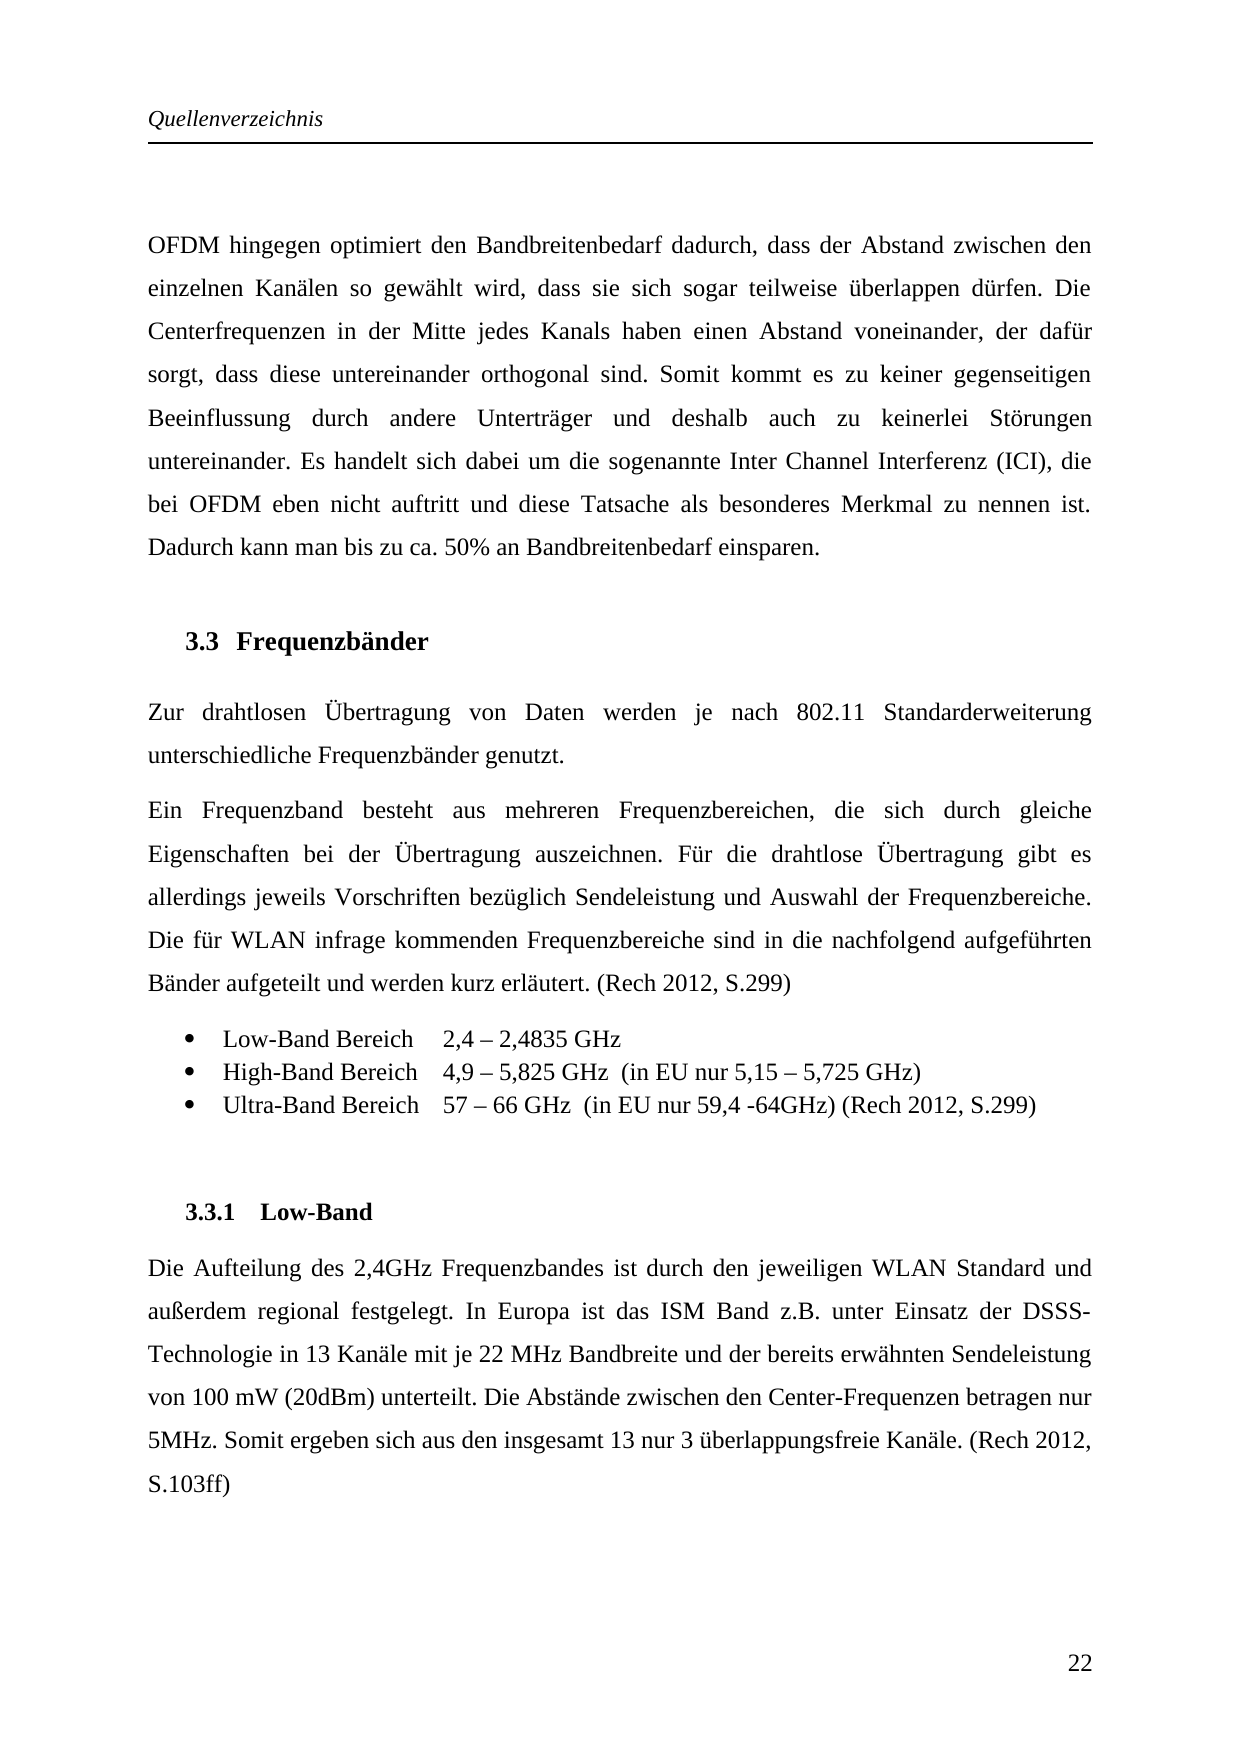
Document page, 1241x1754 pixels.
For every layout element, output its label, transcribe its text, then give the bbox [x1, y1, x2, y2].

subtitle Low-Band [185, 1197, 1093, 1226]
text Ein Frequenzband besteht aus mehreren Frequenzbereichen, die sich durch gleiche Eigenschaften bei der Übertragung auszeichnen. Für die drahtlose Übertragung gibt es allerdings jeweils Vorschriften bezüglich Sendeleistung und Auswahl der Frequenzbereiche. Die für WLAN infrage kommenden Frequenzbereiche sind in die nachfolgend aufgeführten Bänder aufgeteilt und werden kurz erläutert. (Rech 2012, S.299) [148, 796, 1093, 997]
list Low-Band Bereich 2,4 – 2,4835 GHz [185, 1024, 1093, 1052]
subtitle Frequenzbänder [185, 625, 1093, 656]
list High-Band Bereich 4,9 – 5,825 GHz (in EU nur 5,15 – 5,725 GHz) [185, 1057, 1093, 1085]
text OFDM hingegen optimiert den Bandbreitenbedarf dadurch, dass der Abstand zwischen den einzelnen Kanälen so gewählt wird, dass sie sich sogar teilweise überlappen dürfen. Die Centerfrequenzen in der Mitte jedes Kanals haben einen Abstand voneinander, der dafür sorgt, dass diese untereinander orthogonal sind. Somit kommt es zu keiner gegenseitigen Beeinflussung durch andere Unterträger und deshalb auch zu keinerlei Störungen untereinander. Es handelt sich dabei um die sogenannte Inter Channel Interferenz (ICI), die bei OFDM eben nicht auftritt und diese Tatsache als besonderes Merkmal zu nennen ist. Dadurch kann man bis zu ca. 50% an Bandbreitenbedarf einsparen. [148, 230, 1093, 561]
text Zur drahtlosen Übertragung von Daten werden je nach 802.11 Standarderweiterung unterschiedliche Frequenzbänder genutzt. [148, 697, 1093, 769]
list Ultra-Band Bereich 57 – 66 GHz (in EU nur 59,4 -64GHz) (Rech 2012, S.299) [185, 1090, 1093, 1118]
text Die Aufteilung des 2,4GHz Frequenzbandes ist durch den jeweiligen WLAN Standard und außerdem regional festgelegt. In Europa ist das ISM Band z.B. unter Einsatz der DSSS-Technologie in 13 Kanäle mit je 22 MHz Bandbreite und der bereits erwähnten Sendeleistung von 100 mW (20dBm) unterteilt. Die Abstände zwischen den Center-Frequenzen betragen nur 5MHz. Somit ergeben sich aus den insgesamt 13 nur 3 überlappungsfreie Kanäle. (Rech 2012, S.103ff) [148, 1253, 1093, 1497]
